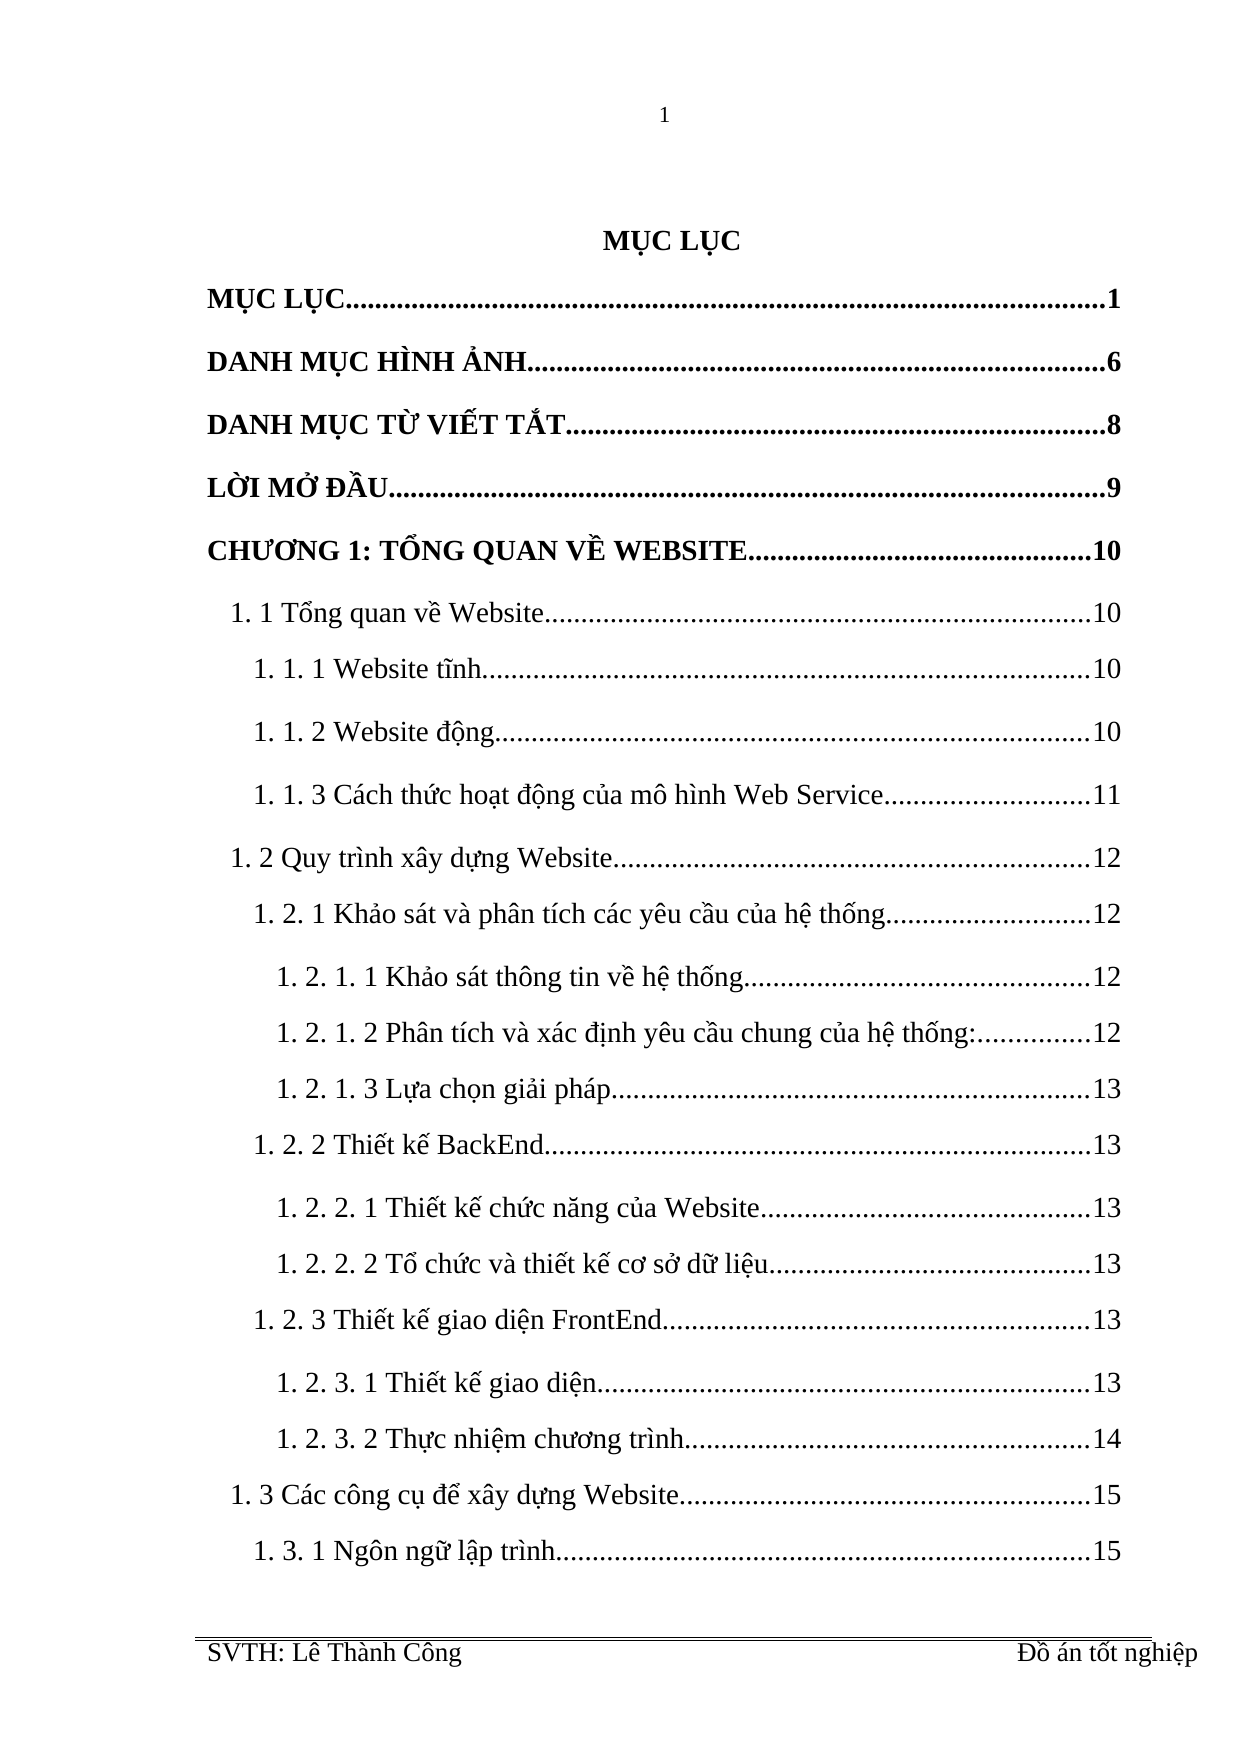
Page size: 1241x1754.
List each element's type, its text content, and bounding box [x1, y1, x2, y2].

text 1. 2. 3. 2 Thực nhiệm chương trình 14 [276, 1421, 1122, 1454]
text DANH MỤC HÌNH ẢNH 6 [207, 344, 1122, 378]
text 1. 2. 3. 1 Thiết kế giao diện 13 [276, 1365, 1122, 1398]
text DANH MỤC TỪ VIẾT TẮT 8 [207, 407, 1122, 441]
text 1. 2. 1. 2 Phân tích và xác định yêu cầu chung của hệ thống: 12 [276, 1015, 1122, 1048]
text 1. 1 Tổng quan về Website 10 [230, 596, 1122, 629]
text 1. 2. 1 Khảo sát và phân tích các yêu cầu của hệ thống 12 [253, 896, 1122, 930]
text 1. 3. 1 Ngôn ngữ lập trình 15 [253, 1533, 1122, 1566]
text 1. 1. 2 Website động 10 [253, 714, 1122, 748]
text Chương 1: TỔNG QUAN VỀ WEBSITE 10 [207, 533, 1122, 566]
text 1. 2. 3 Thiết kế giao diện FrontEnd 13 [253, 1302, 1122, 1336]
text MỤC LỤC 1 [207, 282, 1122, 315]
subtitle MỤC LỤC [222, 223, 1122, 257]
text 1. 2. 2. 2 Tổ chức và thiết kế cơ sở dữ liệu 13 [276, 1246, 1122, 1279]
text 1. 2. 1. 3 Lựa chọn giải pháp 13 [276, 1071, 1122, 1104]
text 1. 2. 1. 1 Khảo sát thông tin về hệ thống 12 [276, 959, 1122, 992]
text 1. 2. 2 Thiết kế BackEnd 13 [253, 1127, 1122, 1161]
text 1. 1. 3 Cách thức hoạt động của mô hình Web Service 11 [253, 777, 1122, 811]
text 1. 3 Các công cụ để xây dựng Website 15 [230, 1477, 1122, 1510]
text LỜI MỞ ĐẦU 9 [207, 470, 1122, 503]
text 1. 1. 1 Website tĩnh 10 [253, 652, 1122, 685]
text 1. 2 Quy trình xây dựng Website 12 [230, 840, 1122, 874]
text 1. 2. 2. 1 Thiết kế chức năng của Website 13 [276, 1190, 1122, 1223]
